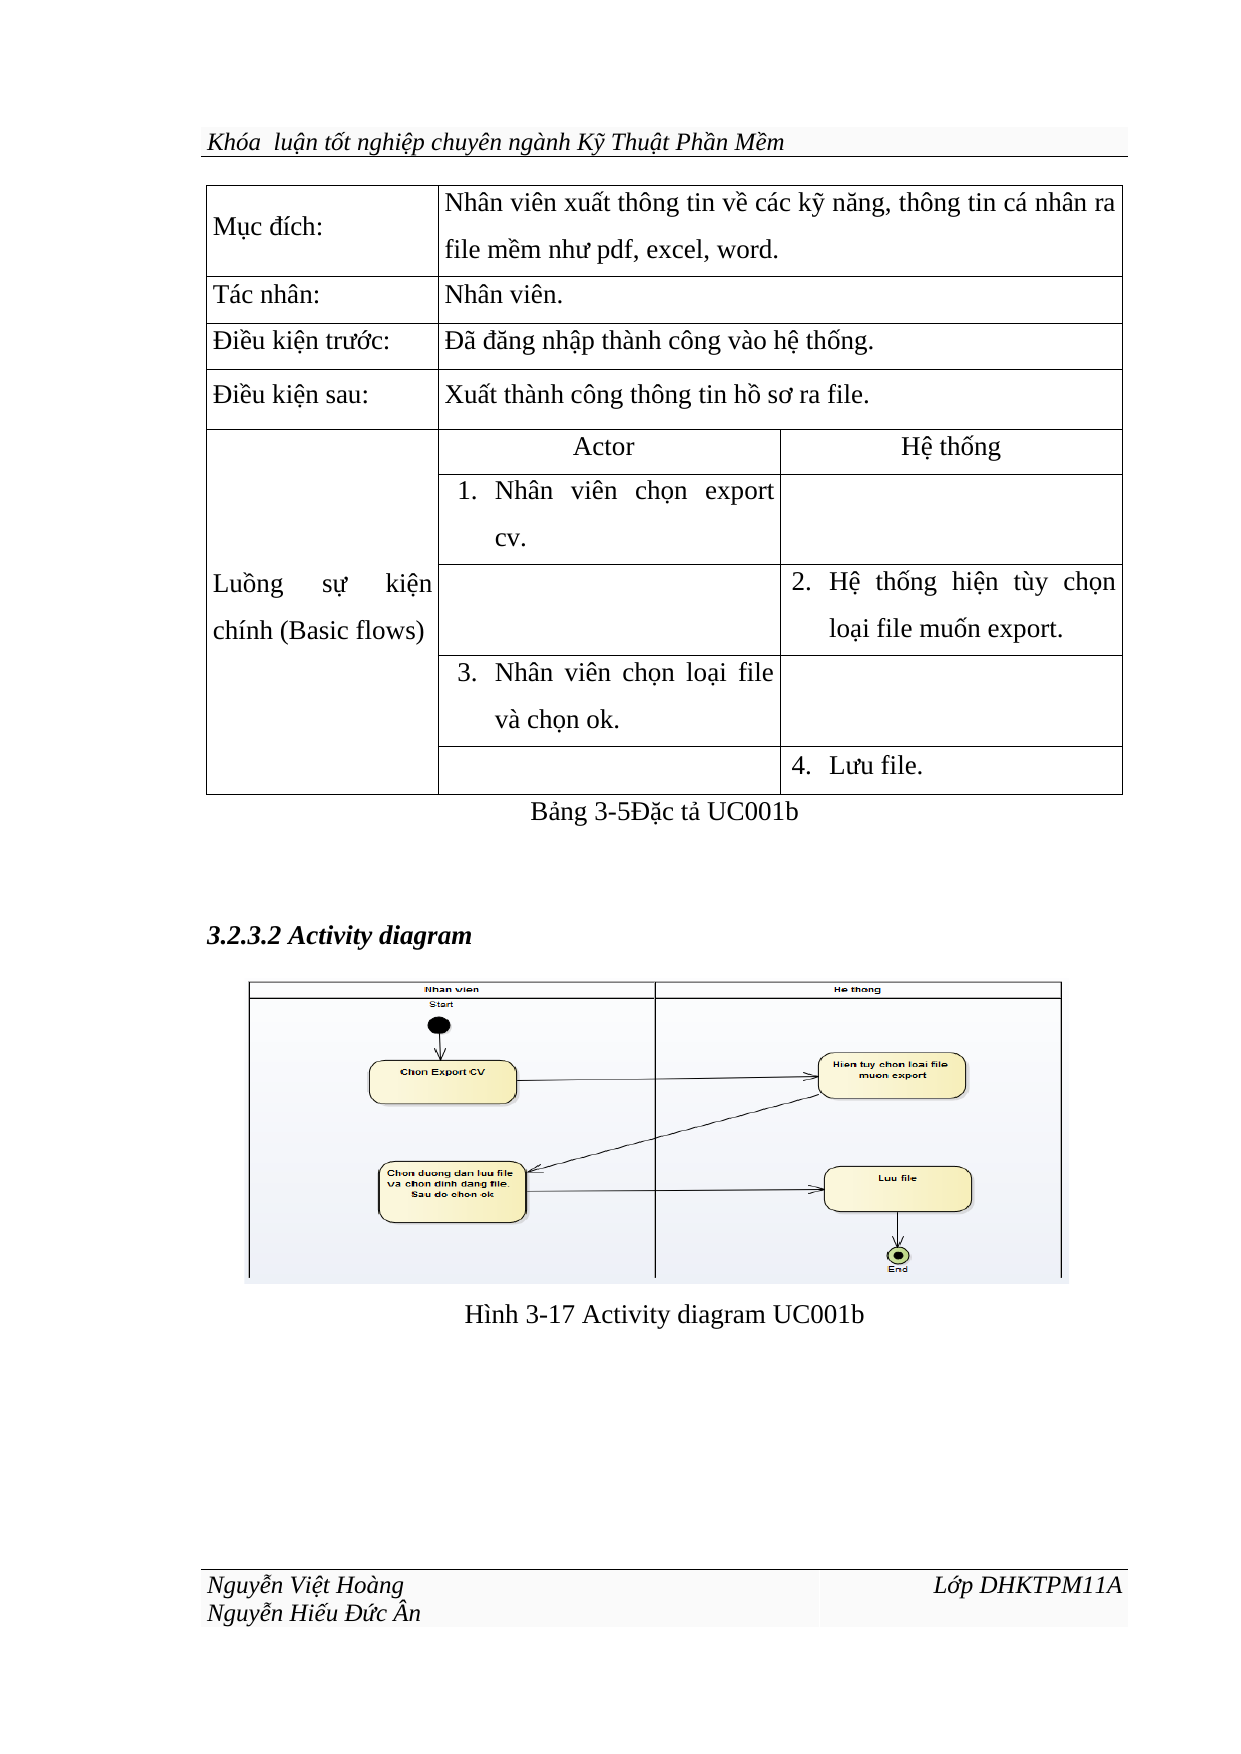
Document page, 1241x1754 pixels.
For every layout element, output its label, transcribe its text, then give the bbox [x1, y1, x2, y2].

text Hình 3-6 Activity diagram UC001b [207, 1299, 1122, 1330]
table_cell Actor [439, 430, 780, 473]
table_cell [439, 747, 780, 794]
table_cell Nhân viên chọn export cv. [439, 475, 780, 564]
table_cell Đã đăng nhập thành công vào hệ thống. [439, 324, 1122, 369]
subtitle Activity diagram [207, 919, 1122, 950]
text Bảng -Đặc tả UC001b [530, 795, 799, 826]
table_cell Điều kiện sau: [207, 370, 438, 429]
table_cell Nhân viên. [439, 277, 1122, 322]
table_cell Lưu file. [781, 747, 1122, 794]
table_cell Hệ thống hiện tùy chọn loại file muốn export. [781, 565, 1122, 655]
table_cell Nhân viên chọn loại file và chọn ok. [439, 656, 780, 746]
table_cell Mục đích: [207, 186, 438, 276]
table_cell Điều kiện trước: [207, 324, 438, 369]
table_cell Luồng sự kiện chính (Basic flows) [207, 430, 438, 794]
table_cell [781, 475, 1122, 564]
table_cell Tác nhân: [207, 277, 438, 322]
picture [244, 978, 1070, 1284]
table_cell Nhân viên xuất thông tin về các kỹ năng, thông tin cá nhân ra file mềm như pdf, excel, word. [439, 186, 1122, 276]
table_cell [439, 565, 780, 655]
table_cell Hệ thống [781, 430, 1122, 473]
table_cell [781, 656, 1122, 746]
table_cell Xuất thành công thông tin hồ sơ ra file. [439, 370, 1122, 429]
